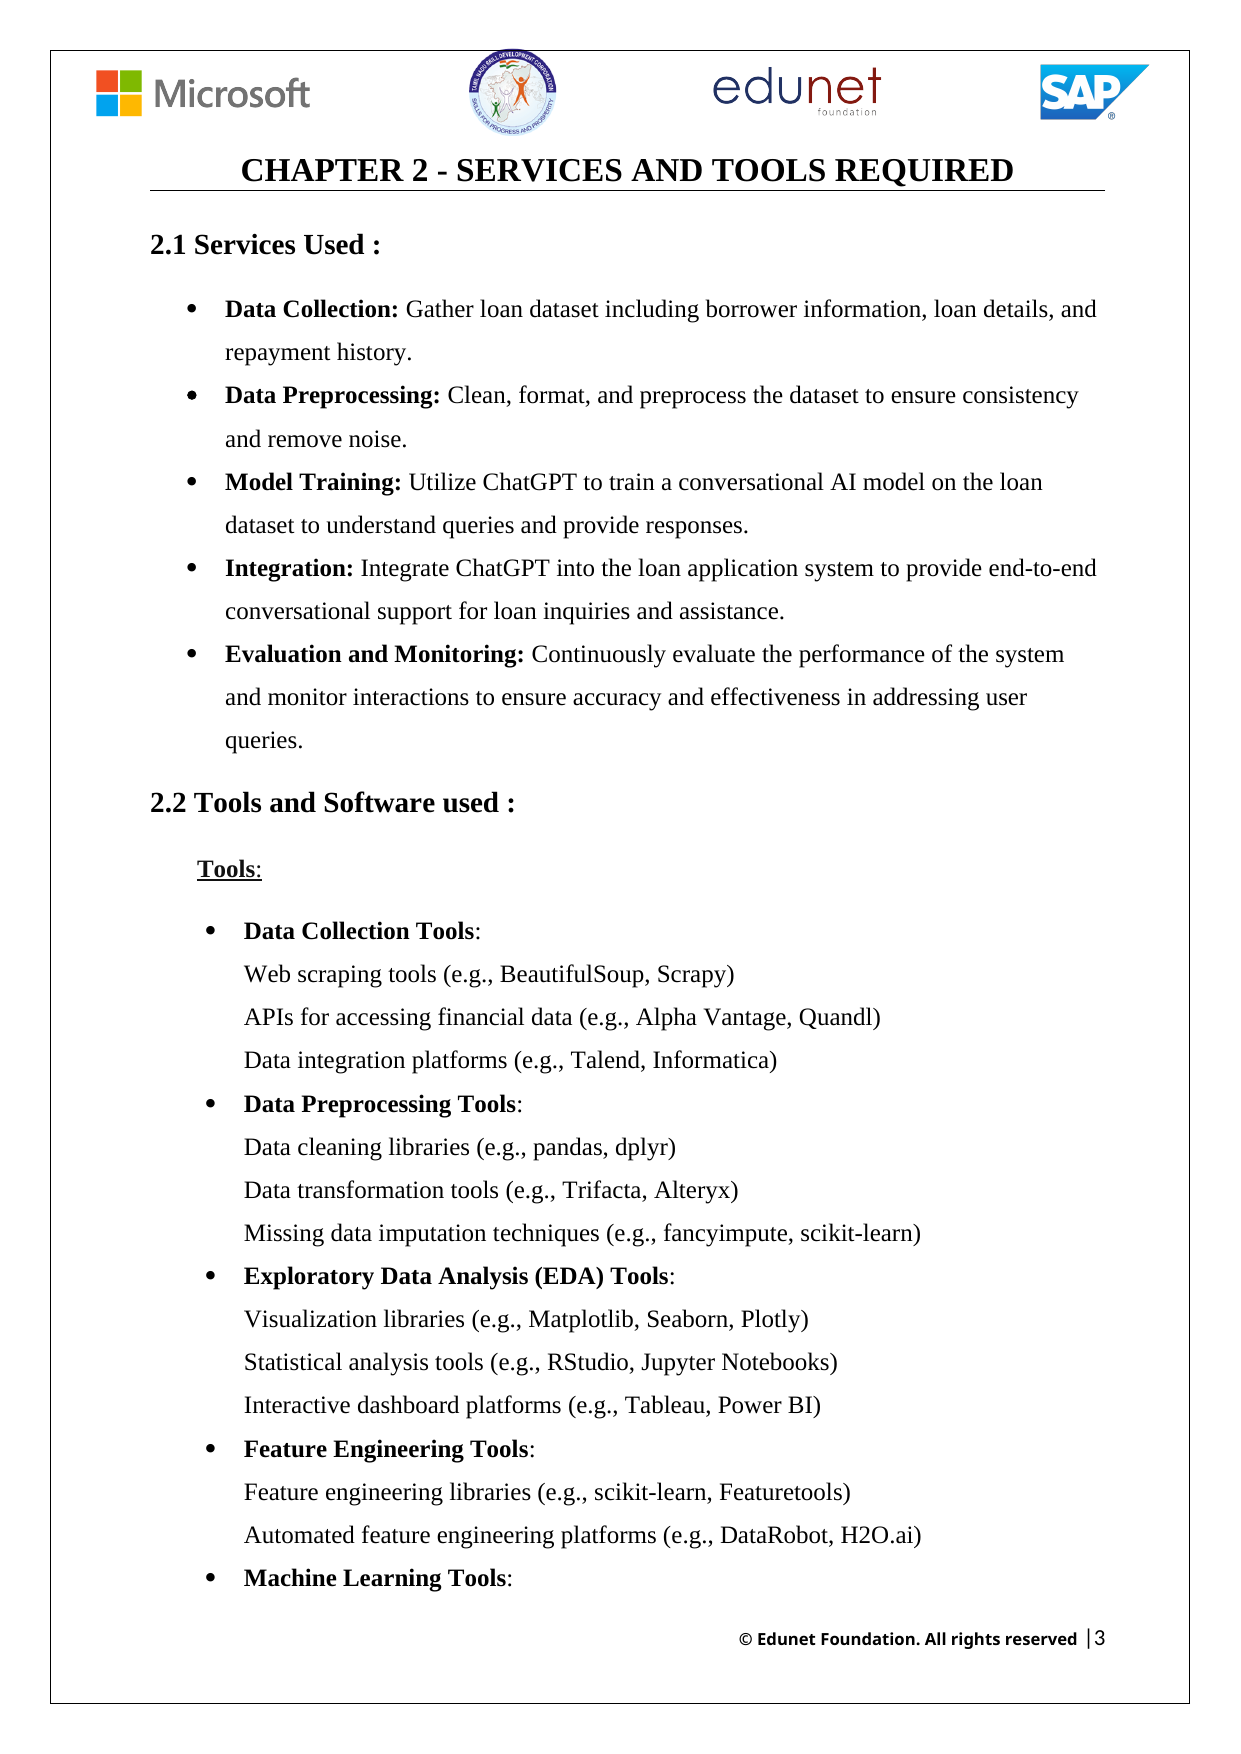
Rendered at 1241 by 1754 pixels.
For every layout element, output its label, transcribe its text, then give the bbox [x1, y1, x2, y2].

list Data Preprocessing Tools: [206, 1089, 1105, 1117]
list Data integration platforms (e.g., Talend, Informatica) [244, 1046, 1105, 1074]
list Model Training: Utilize ChatGPT to train a conversational AI model on the loan dataset to understand queries and provide responses. [187, 467, 1105, 539]
list Integration: Integrate ChatGPT into the loan application system to provide end-to-end conversational support for loan inquiries and assistance. [187, 553, 1105, 625]
text 2.2 Tools and Software used : [150, 785, 1105, 819]
list Automated feature engineering platforms (e.g., DataRobot, H2O.ai) [244, 1520, 1105, 1549]
text Tools: [197, 854, 1105, 883]
list Data Collection Tools: [206, 916, 1105, 945]
list Feature Engineering Tools: [206, 1434, 1105, 1462]
list Evaluation and Monitoring: Continuously evaluate the performance of the system and monitor interactions to ensure accuracy and effectiveness in addressing user queries. [187, 639, 1105, 754]
list Exploratory Data Analysis (EDA) Tools: [206, 1261, 1105, 1290]
list Data Preprocessing: Clean, format, and preprocess the dataset to ensure consistency and remove noise. [187, 381, 1105, 452]
list Data cleaning libraries (e.g., pandas, dplyr) [244, 1132, 1105, 1161]
picture [466, 51, 558, 137]
picture [466, 45, 558, 50]
picture [706, 60, 889, 122]
picture [1039, 63, 1151, 121]
list Statistical analysis tools (e.g., RStudio, Jupyter Notebooks) [244, 1347, 1105, 1376]
list Web scraping tools (e.g., BeautifulSoup, Scrapy) [244, 959, 1105, 988]
list Missing data imputation techniques (e.g., fancyimpute, scikit-learn) [244, 1218, 1105, 1247]
text CHAPTER 2 - SERVICES AND TOOLS REQUIRED [150, 150, 1105, 190]
list Interactive dashboard platforms (e.g., Tableau, Power BI) [244, 1391, 1105, 1419]
list Data transformation tools (e.g., Trifacta, Alteryx) [244, 1175, 1105, 1204]
list Data Collection: Gather loan dataset including borrower information, loan details, and repayment history. [187, 294, 1105, 366]
list Visualization libraries (e.g., Matplotlib, Seaborn, Plotly) [244, 1304, 1105, 1333]
picture [91, 65, 316, 121]
list Feature engineering libraries (e.g., scikit-learn, Featuretools) [244, 1477, 1105, 1506]
list APIs for accessing financial data (e.g., Alpha Vantage, Quandl) [244, 1002, 1105, 1031]
list Machine Learning Tools: [206, 1563, 1105, 1592]
text 2.1 Services Used : [150, 227, 1105, 261]
